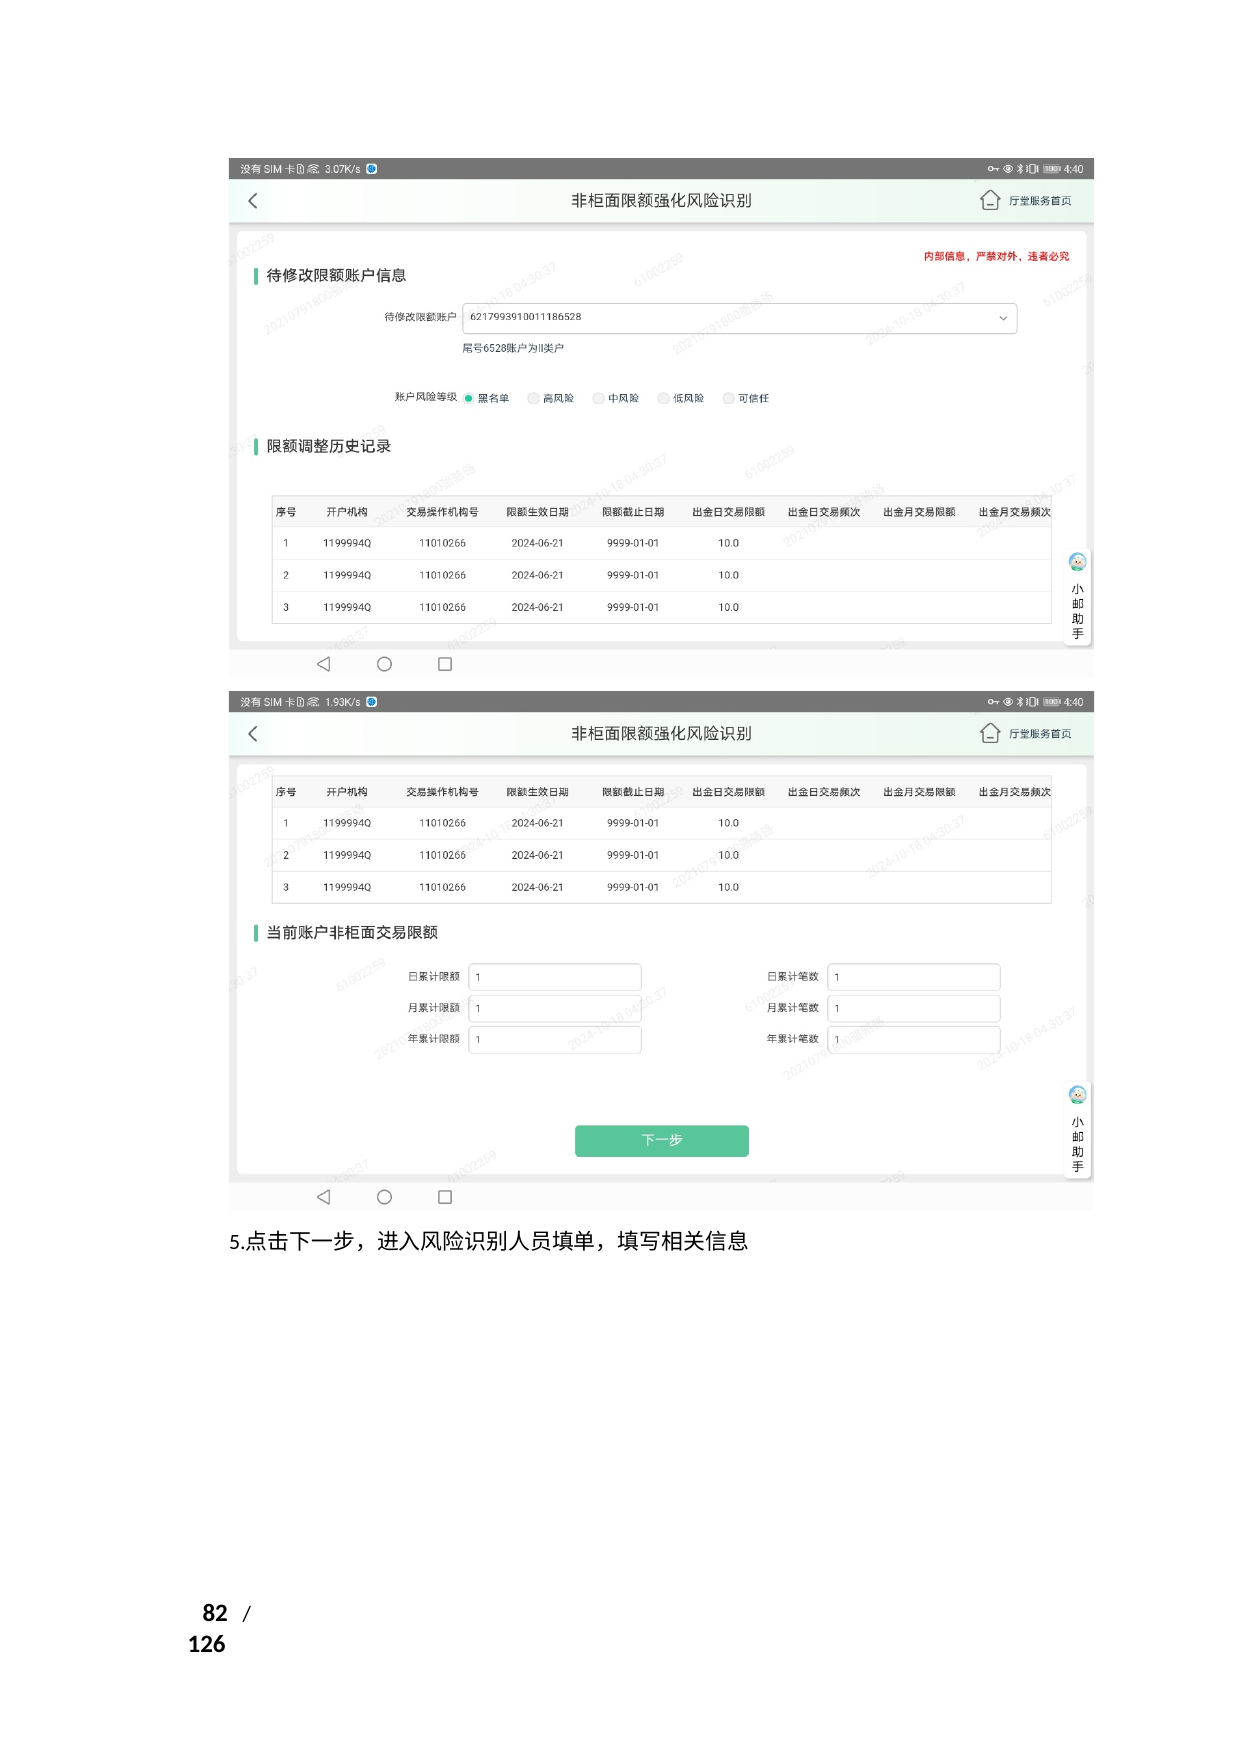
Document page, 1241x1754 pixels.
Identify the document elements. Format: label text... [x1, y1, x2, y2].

picture [228, 691, 1095, 1211]
picture [228, 158, 1095, 678]
text 5.点击下一步，进入风险识别人员填单，填写相关信息 [208, 1224, 1053, 1256]
